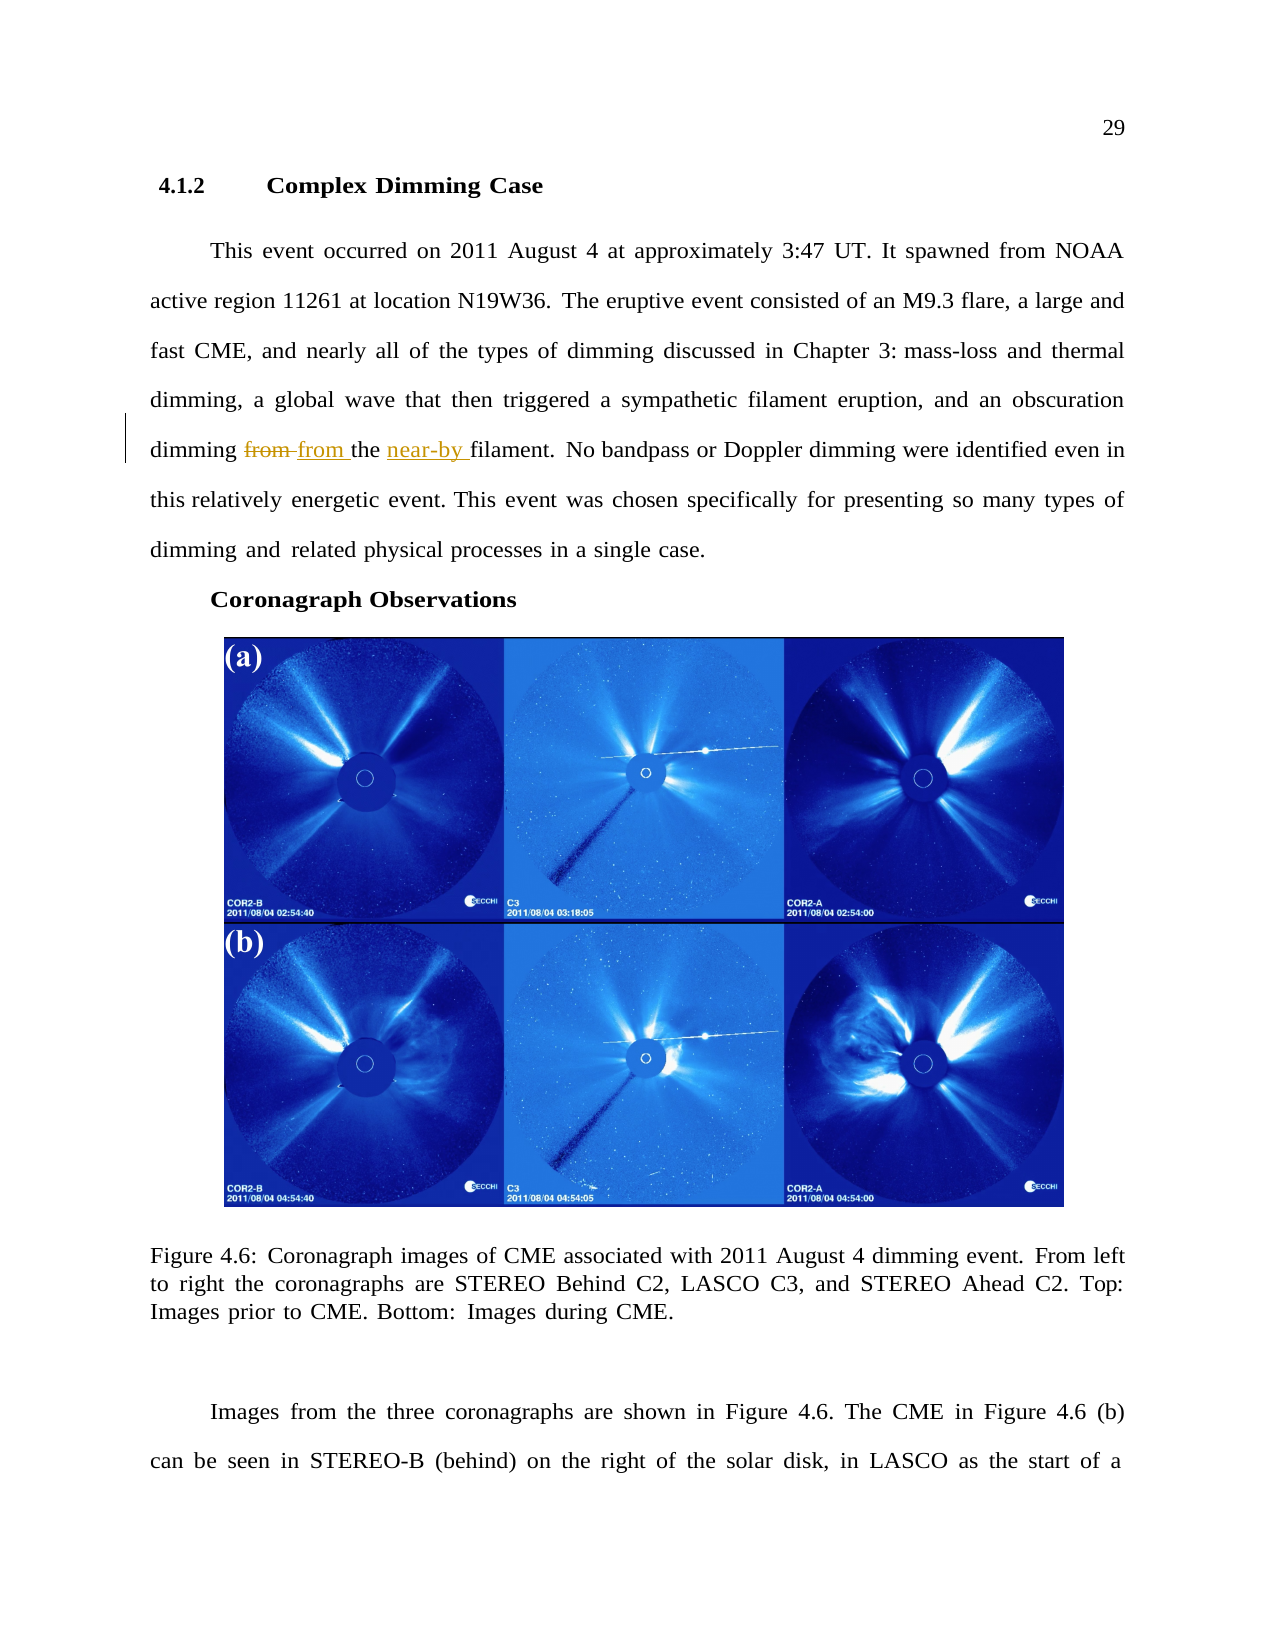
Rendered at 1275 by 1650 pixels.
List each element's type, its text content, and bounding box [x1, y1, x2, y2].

text Images from the three coronagraphs are shown in Figure 4.6. The CME in Figure 4.6 (b) can be seen in STEREO-B (behind) on the right of the solar disk, in LASCO as the start of a [150, 1398, 1125, 1474]
subtitle Complex Dimming Case [159, 172, 1137, 199]
text This event occurred on 2011 August 4 at approximately 3:47 UT. It spawned from NOAA active region 11261 at location N19W36. The eruptive event consisted of an M9.3 flare, a large and fast CME, and nearly all of the types of dimming discussed in Chapter 3: mass-loss and thermal dimming, a global wave that then triggered a sympathetic filament eruption, and an obscuration dimming the filament. No bandpass or Doppler dimming were identified even in this relatively energetic event. This event was chosen specifically for presenting so many types of dimming and related physical processes in a single case. [150, 237, 1125, 562]
picture [224, 637, 1064, 1207]
text Figure 4.6: Coronagraph images of CME associated with 2011 August 4 dimming event. From left to right the coronagraphs are STEREO Behind C2, LASCO C3, and STEREO Ahead C2. Top: Images prior to CME. Bottom: Images during CME. [150, 1242, 1125, 1324]
subtitle Coronagraph Observations [210, 586, 1137, 613]
